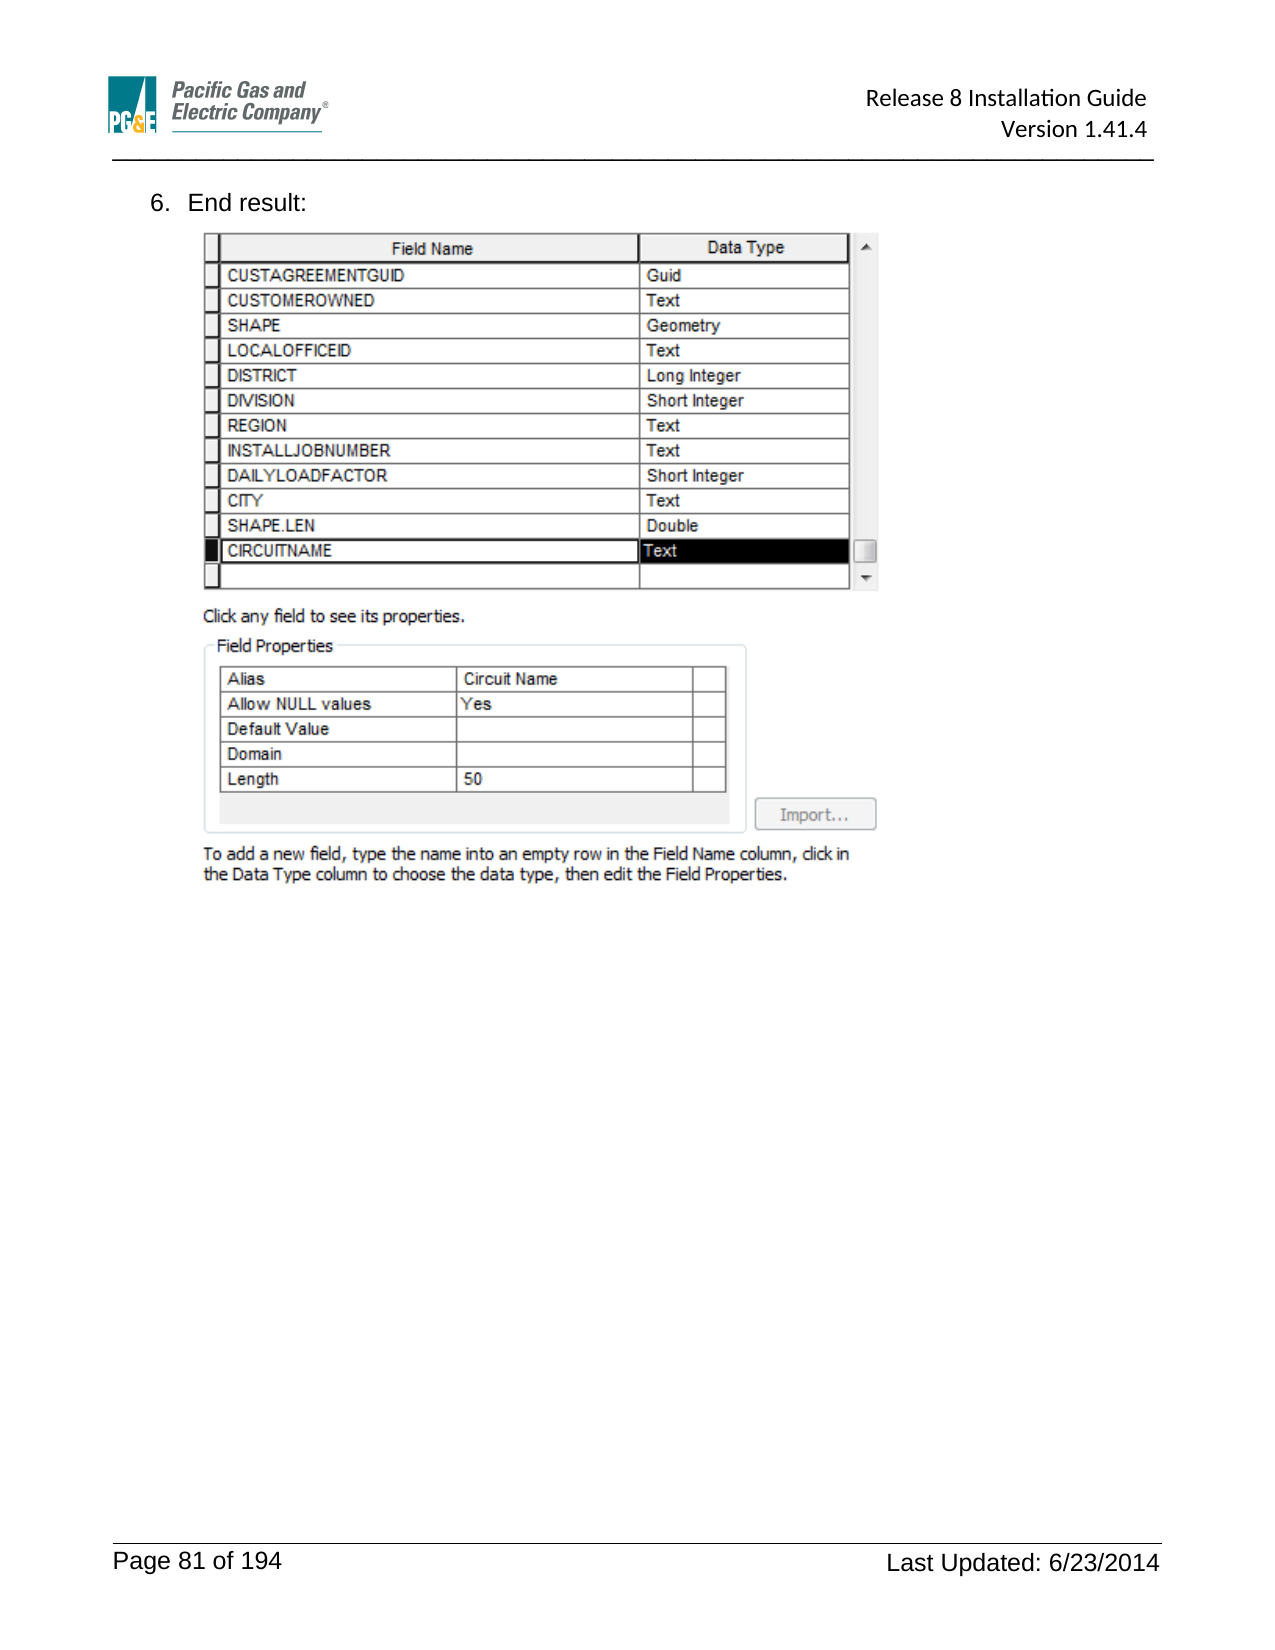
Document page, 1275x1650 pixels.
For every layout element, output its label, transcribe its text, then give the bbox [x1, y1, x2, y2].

picture [187, 216, 938, 965]
